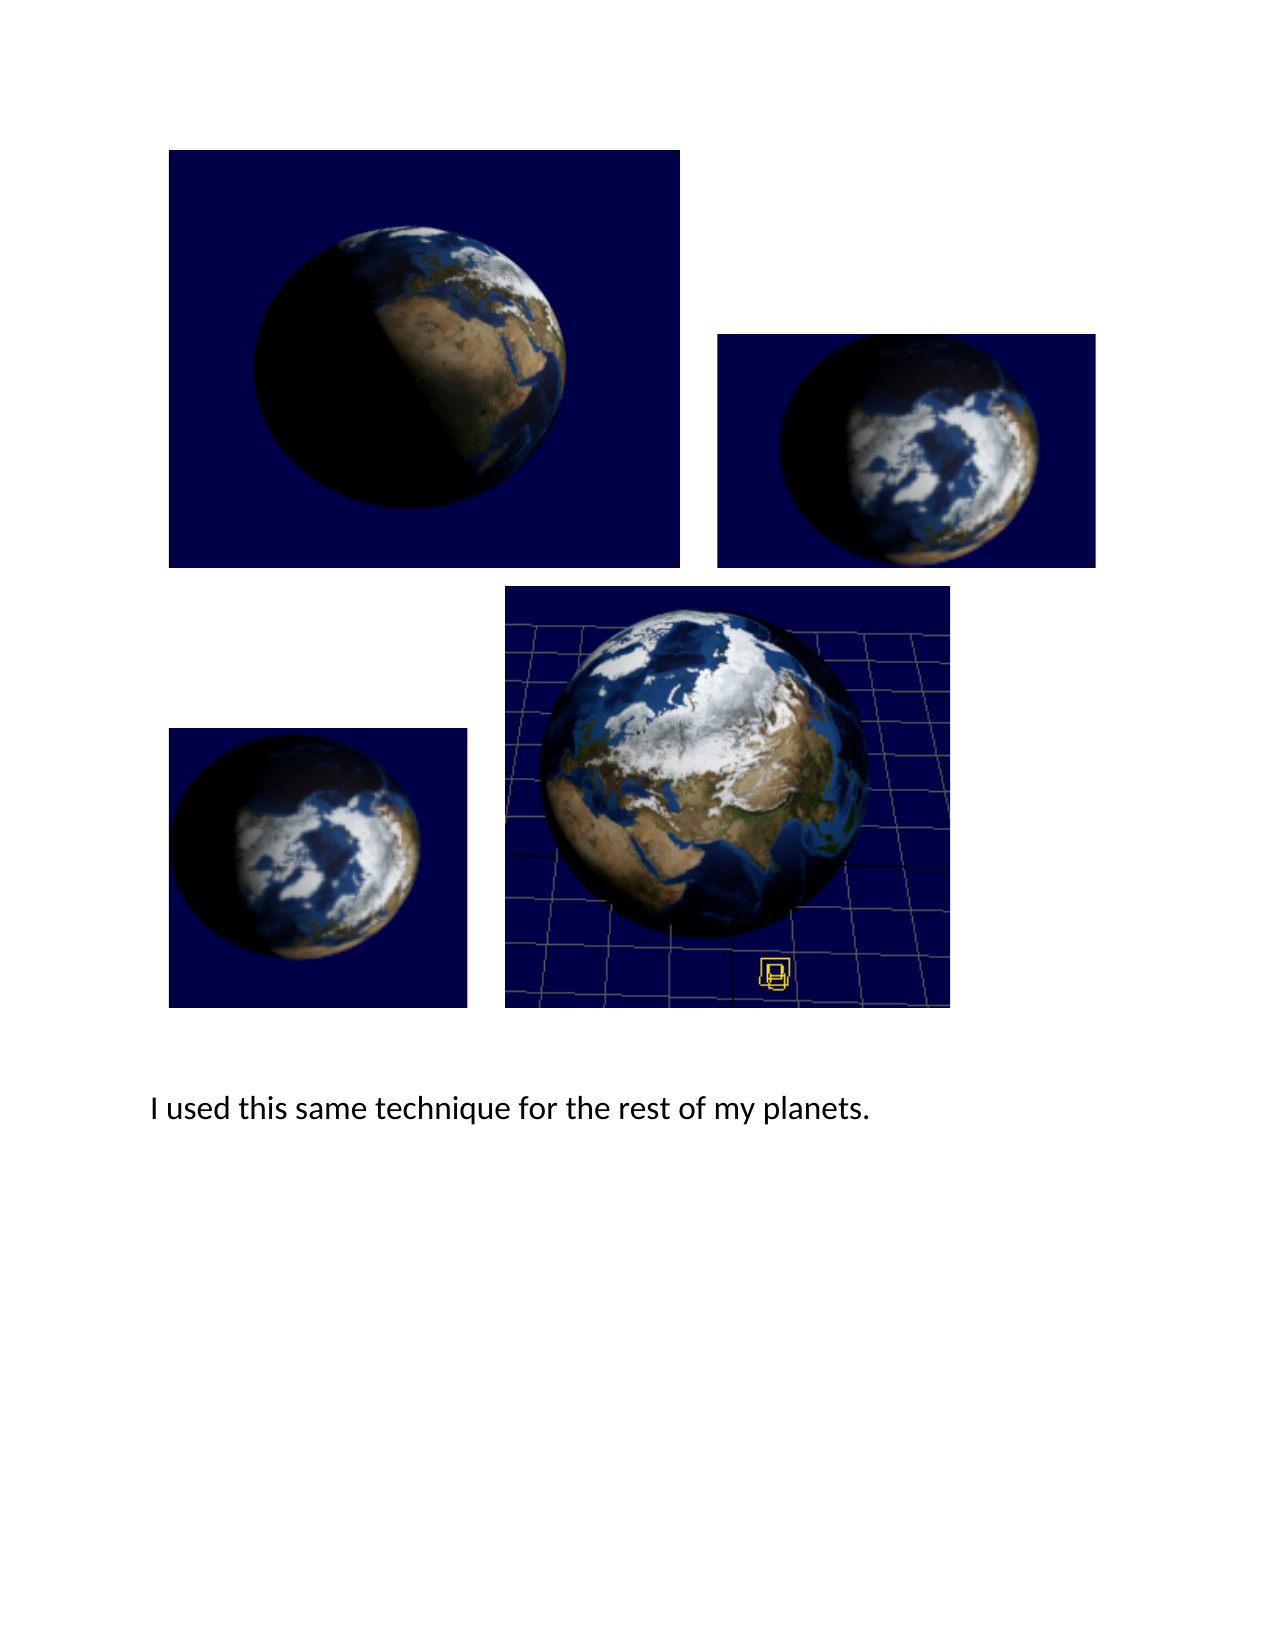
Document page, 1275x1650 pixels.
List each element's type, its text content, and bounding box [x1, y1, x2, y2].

text I used this same technique for the rest of my planets. [150, 1087, 1125, 1128]
